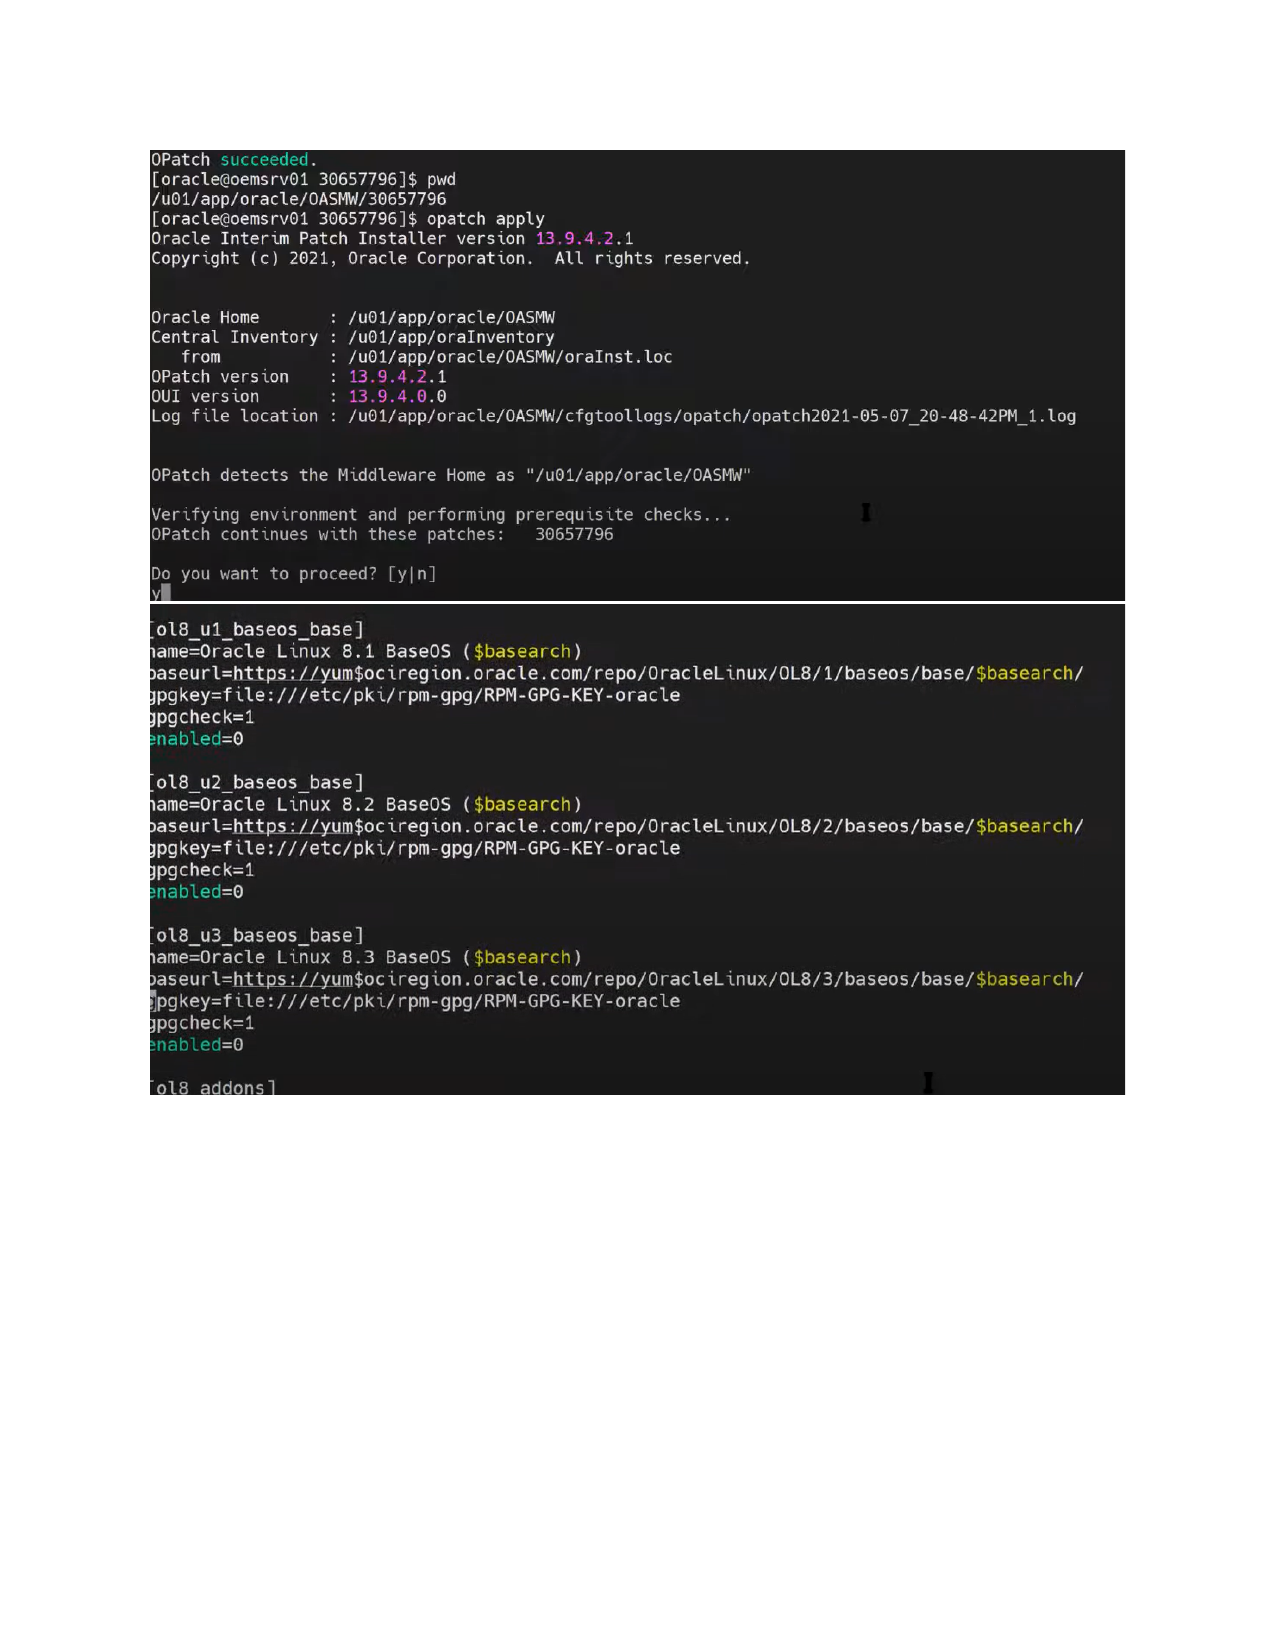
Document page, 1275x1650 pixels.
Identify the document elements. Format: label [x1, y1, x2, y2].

picture [150, 150, 1125, 601]
picture [150, 604, 1125, 1095]
